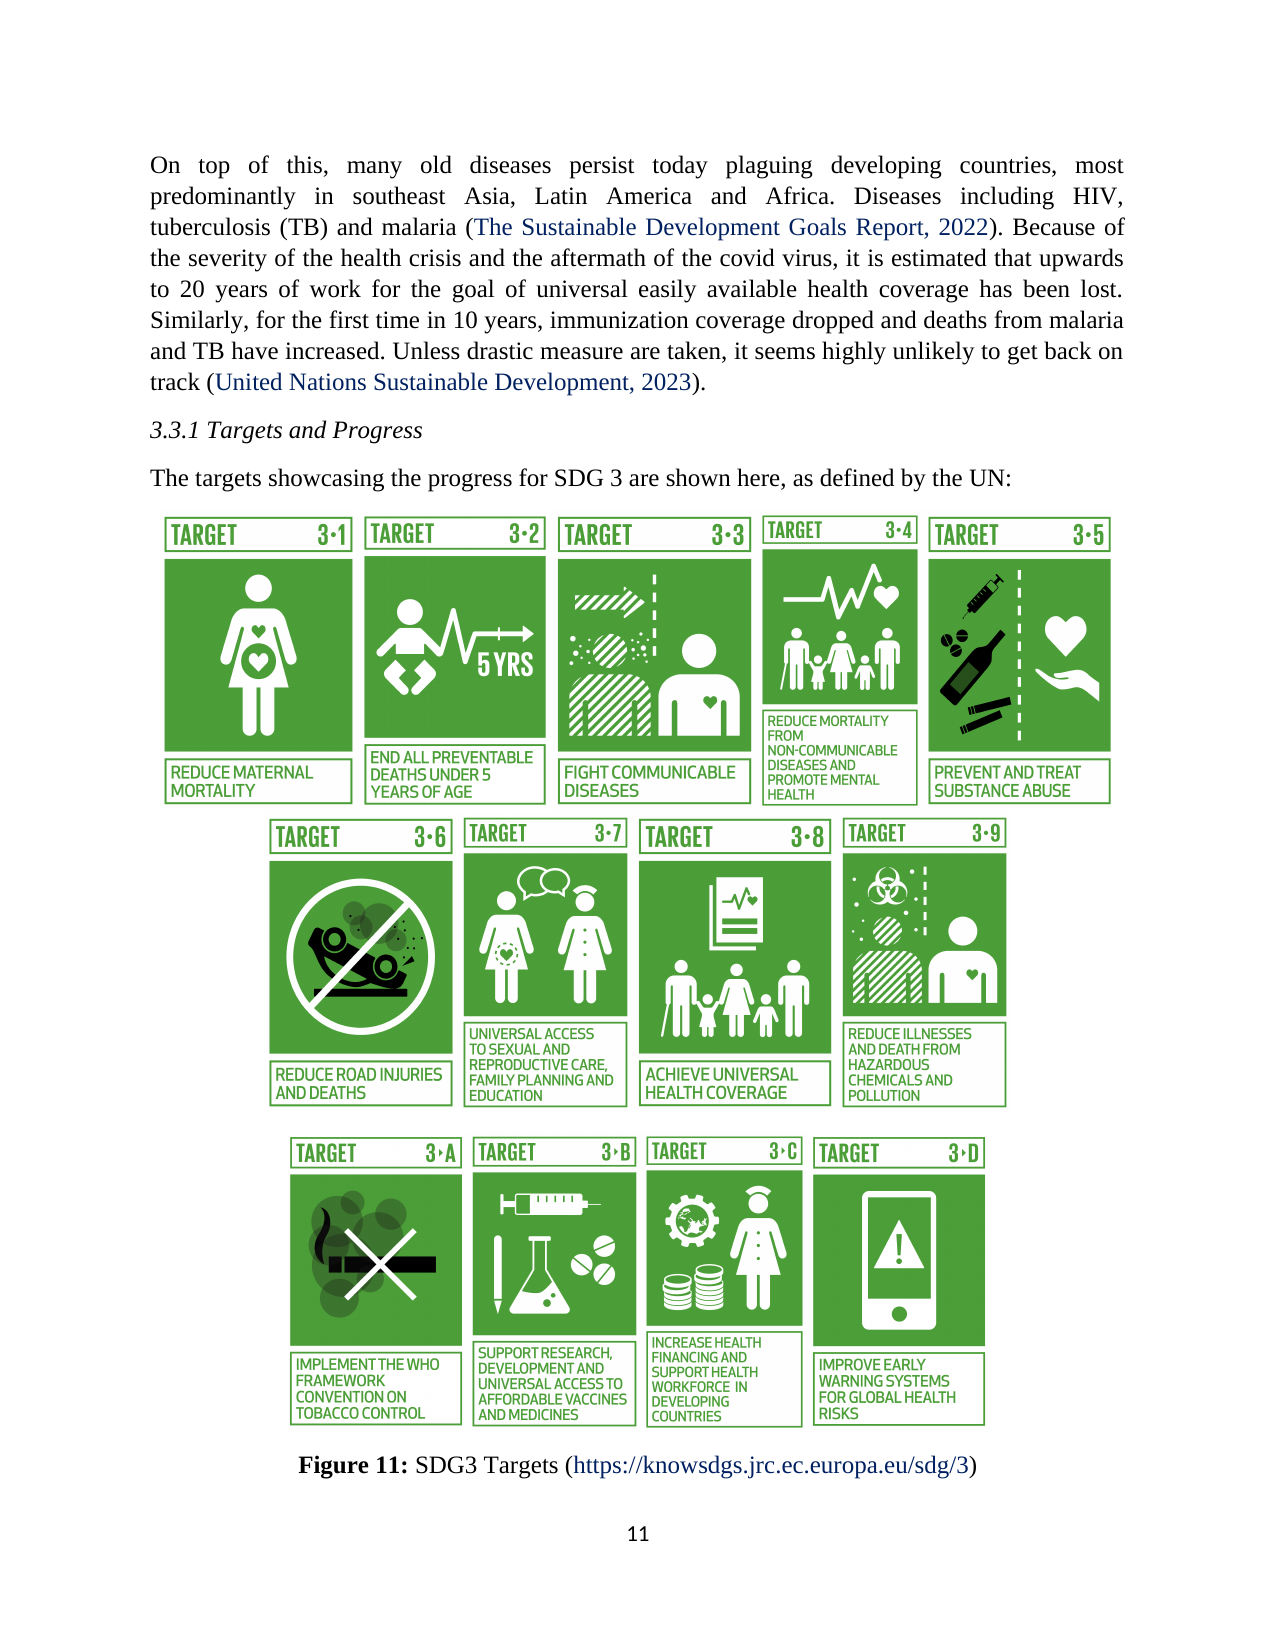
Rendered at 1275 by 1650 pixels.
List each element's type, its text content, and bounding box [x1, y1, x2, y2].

text The targets showcasing the progress for SDG 3 are shown here, as defined by the UN: [150, 463, 1125, 491]
text On top of this, many old diseases persist today plaguing developing countries, most predominantly in southeast Asia, Latin America and Africa. Diseases including HIV, tuberculosis (TB) and malaria (The Sustainable Development Goals Report, 2022). Because of the severity of the health crisis and the aftermath of the covid virus, it is estimated that upwards to 20 years of work for the goal of universal easily available health coverage has been lost. Similarly, for the first time in 10 years, immunization coverage dropped and deaths from malaria and TB have increased. Unless drastic measure are taken, it seems highly unlikely to get back on track (United Nations Sustainable Development, 2023). [150, 150, 1125, 396]
picture [158, 510, 1117, 811]
picture [263, 812, 1012, 1113]
text 3.3.1 Targets and Progress [150, 415, 1125, 444]
picture [284, 1131, 991, 1432]
text Figure 11: SDG3 Targets (https://knowsdgs.jrc.ec.europa.eu/sdg/3) [150, 1450, 1125, 1479]
